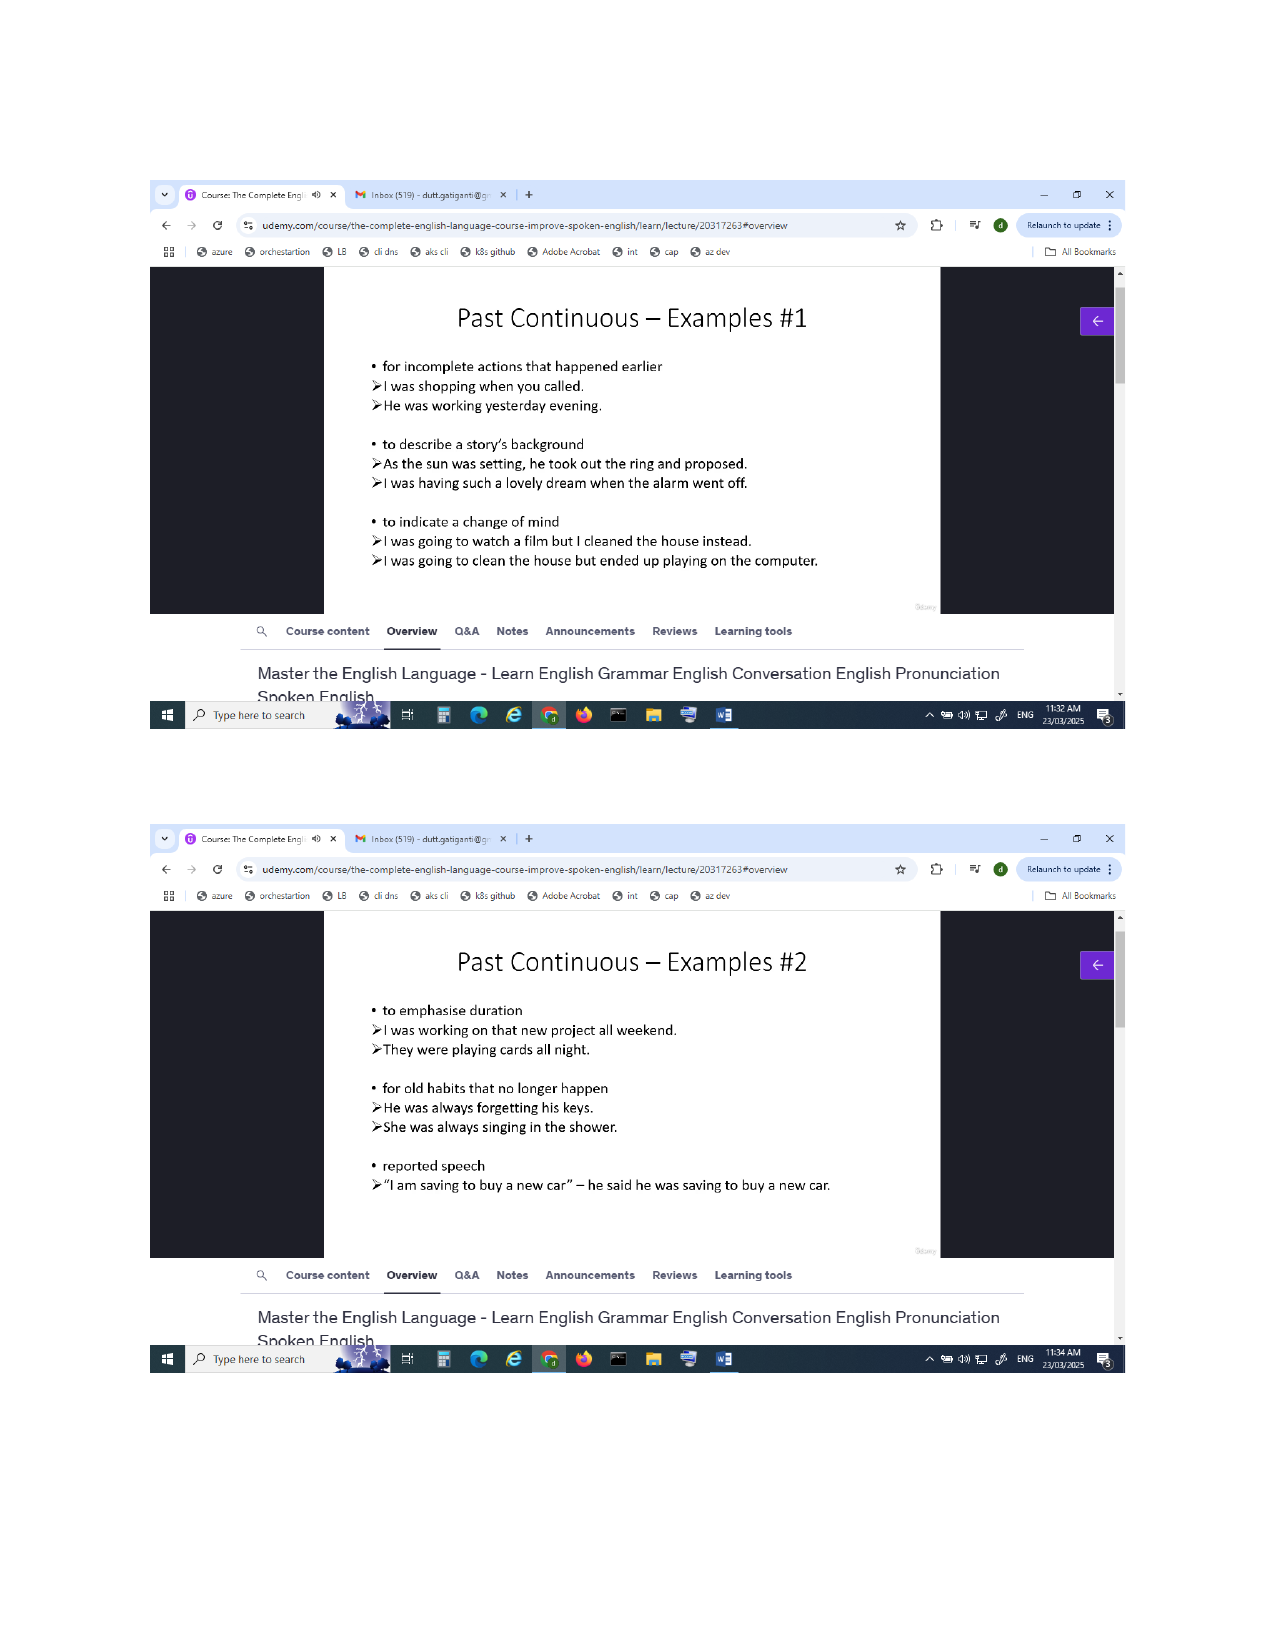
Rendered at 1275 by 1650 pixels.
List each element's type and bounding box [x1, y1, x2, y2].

picture [150, 824, 1125, 1373]
picture [150, 180, 1125, 729]
